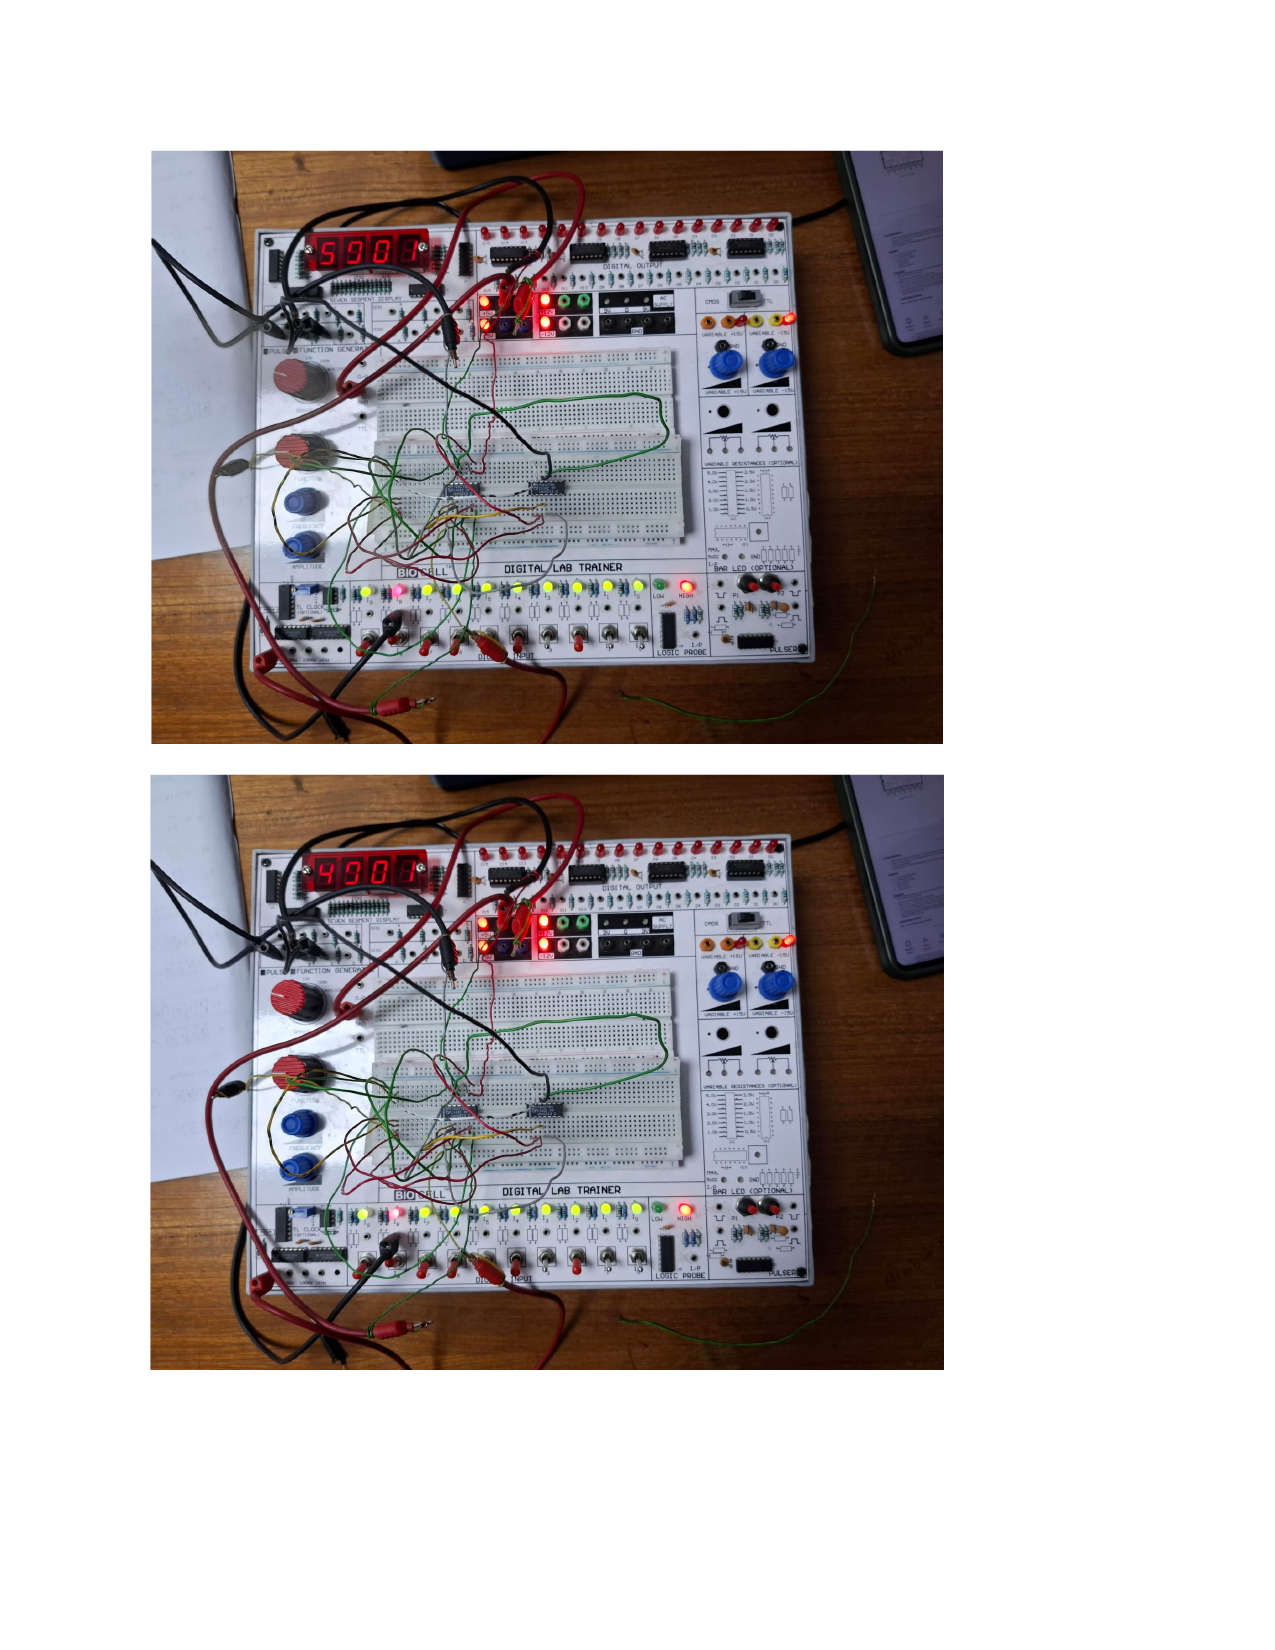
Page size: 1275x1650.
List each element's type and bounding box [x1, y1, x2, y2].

picture [152, 775, 943, 1370]
picture [153, 151, 942, 744]
